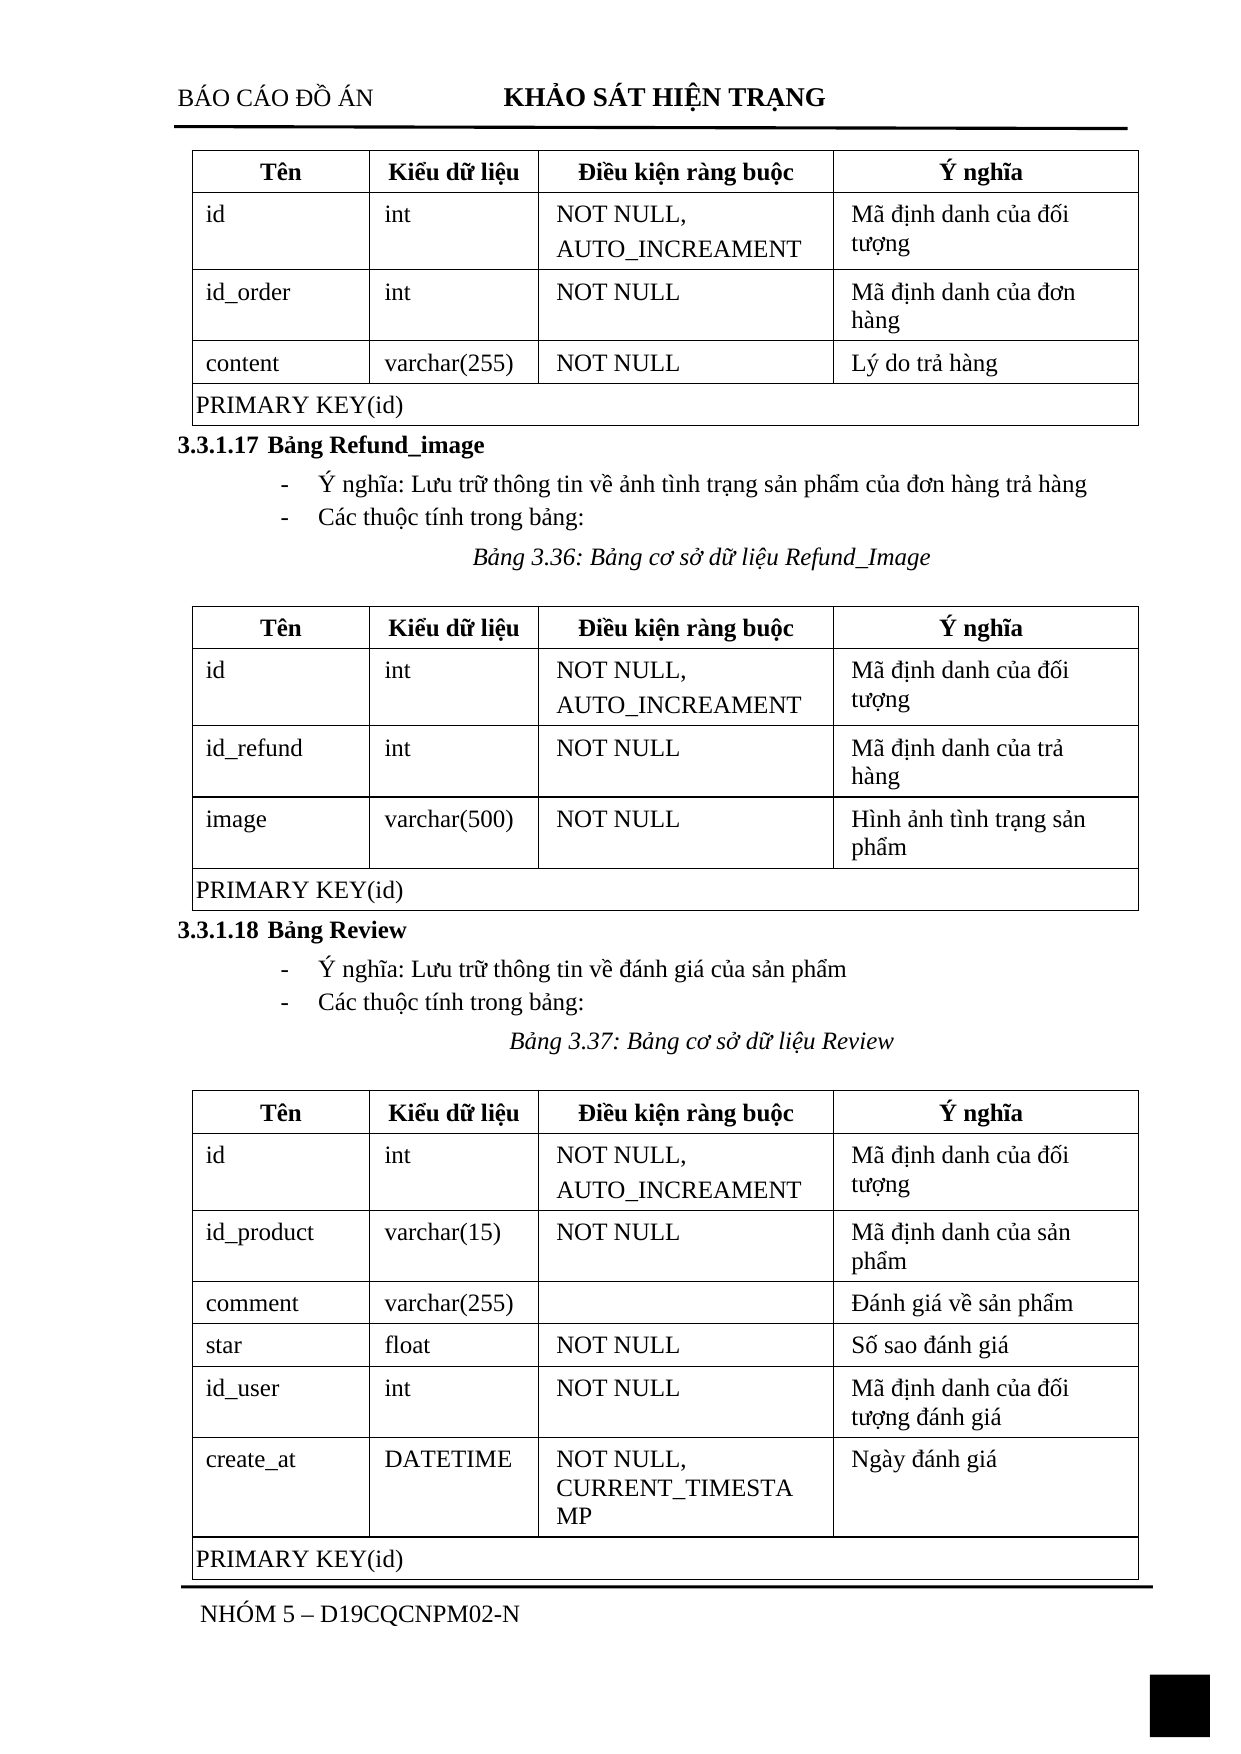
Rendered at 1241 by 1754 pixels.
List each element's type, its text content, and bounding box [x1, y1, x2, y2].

table_header Điều kiện ràng buộc [539, 1091, 833, 1133]
table_cell NOT NULL [539, 341, 833, 383]
table_cell varchar(255) [370, 341, 538, 383]
table_cell Ngày đánh giá [834, 1438, 1138, 1536]
table_cell id [193, 1134, 369, 1210]
table_cell PRIMARY KEY(id) [193, 384, 1138, 425]
table_cell varchar(255) [370, 1282, 538, 1323]
table_cell Số sao đánh giá [834, 1324, 1138, 1366]
table_cell content [193, 341, 369, 383]
table_cell [539, 1282, 833, 1323]
table_cell NOT NULL, AUTO_INCREAMENT [539, 193, 833, 269]
table_cell NOT NULL [539, 1324, 833, 1366]
table_cell int [370, 193, 538, 269]
table_cell NOT NULL [539, 1211, 833, 1281]
table_cell NOT NULL [539, 798, 833, 867]
list Các thuộc tính trong bảng: [280, 987, 1153, 1016]
table_cell int [370, 1134, 538, 1210]
table_cell Mã định danh của sản phẩm [834, 1211, 1138, 1281]
table_cell Mã định danh của đối tượng [834, 193, 1138, 269]
table_cell varchar(500) [370, 798, 538, 867]
table_cell id [193, 193, 369, 269]
table_cell NOT NULL [539, 1367, 833, 1437]
list Ý nghĩa: Lưu trữ thông tin về đánh giá của sản phẩm [280, 954, 1153, 983]
table_header Điều kiện ràng buộc [539, 151, 833, 192]
table_cell DATETIME [370, 1438, 538, 1536]
table_cell star [193, 1324, 369, 1366]
table_cell comment [193, 1282, 369, 1323]
table_header Tên [193, 1091, 369, 1133]
table_header Ý nghĩa [834, 151, 1138, 192]
subtitle Bảng Review [177, 915, 1153, 944]
table_cell NOT NULL, CURRENT_TIMESTAMP [539, 1438, 833, 1536]
table_cell NOT NULL [539, 726, 833, 796]
table_cell id_user [193, 1367, 369, 1437]
table_cell int [370, 270, 538, 340]
table_cell varchar(15) [370, 1211, 538, 1281]
table_cell id [193, 649, 369, 725]
table_cell PRIMARY KEY(id) [193, 1538, 1138, 1579]
list Các thuộc tính trong bảng: [280, 502, 1153, 531]
table_cell id_refund [193, 726, 369, 796]
table_header Kiểu dữ liệu [370, 151, 538, 192]
table_cell id_product [193, 1211, 369, 1281]
table_cell NOT NULL, AUTO_INCREAMENT [539, 1134, 833, 1210]
table_cell NOT NULL, AUTO_INCREAMENT [539, 649, 833, 725]
table_header Điều kiện ràng buộc [539, 607, 833, 648]
table_header Kiểu dữ liệu [370, 607, 538, 648]
table_cell Mã định danh của đơn hàng [834, 270, 1138, 340]
table_cell Mã định danh của đối tượng [834, 649, 1138, 725]
table_header Tên [193, 151, 369, 192]
table_cell NOT NULL [539, 270, 833, 340]
list Ý nghĩa: Lưu trữ thông tin về ảnh tình trạng sản phẩm của đơn hàng trả hàng [280, 469, 1153, 498]
table_cell Mã định danh của đối tượng [834, 1134, 1138, 1210]
table_cell int [370, 1367, 538, 1437]
table_cell Đánh giá về sản phẩm [834, 1282, 1138, 1323]
table_cell Hình ảnh tình trạng sản phẩm [834, 798, 1138, 867]
table_cell int [370, 649, 538, 725]
table_cell int [370, 726, 538, 796]
subtitle Bảng Refund_image [177, 430, 1153, 459]
table_cell Mã định danh của trả hàng [834, 726, 1138, 796]
table_cell image [193, 798, 369, 867]
table_cell Mã định danh của đối tượng đánh giá [834, 1367, 1138, 1437]
table_cell id_order [193, 270, 369, 340]
table_cell Lý do trả hàng [834, 341, 1138, 383]
table_header Ý nghĩa [834, 1091, 1138, 1133]
table_header Kiểu dữ liệu [370, 1091, 538, 1133]
table_cell PRIMARY KEY(id) [193, 869, 1138, 910]
table_header Ý nghĩa [834, 607, 1138, 648]
table_cell float [370, 1324, 538, 1366]
table_header Tên [193, 607, 369, 648]
table_cell create_at [193, 1438, 369, 1536]
